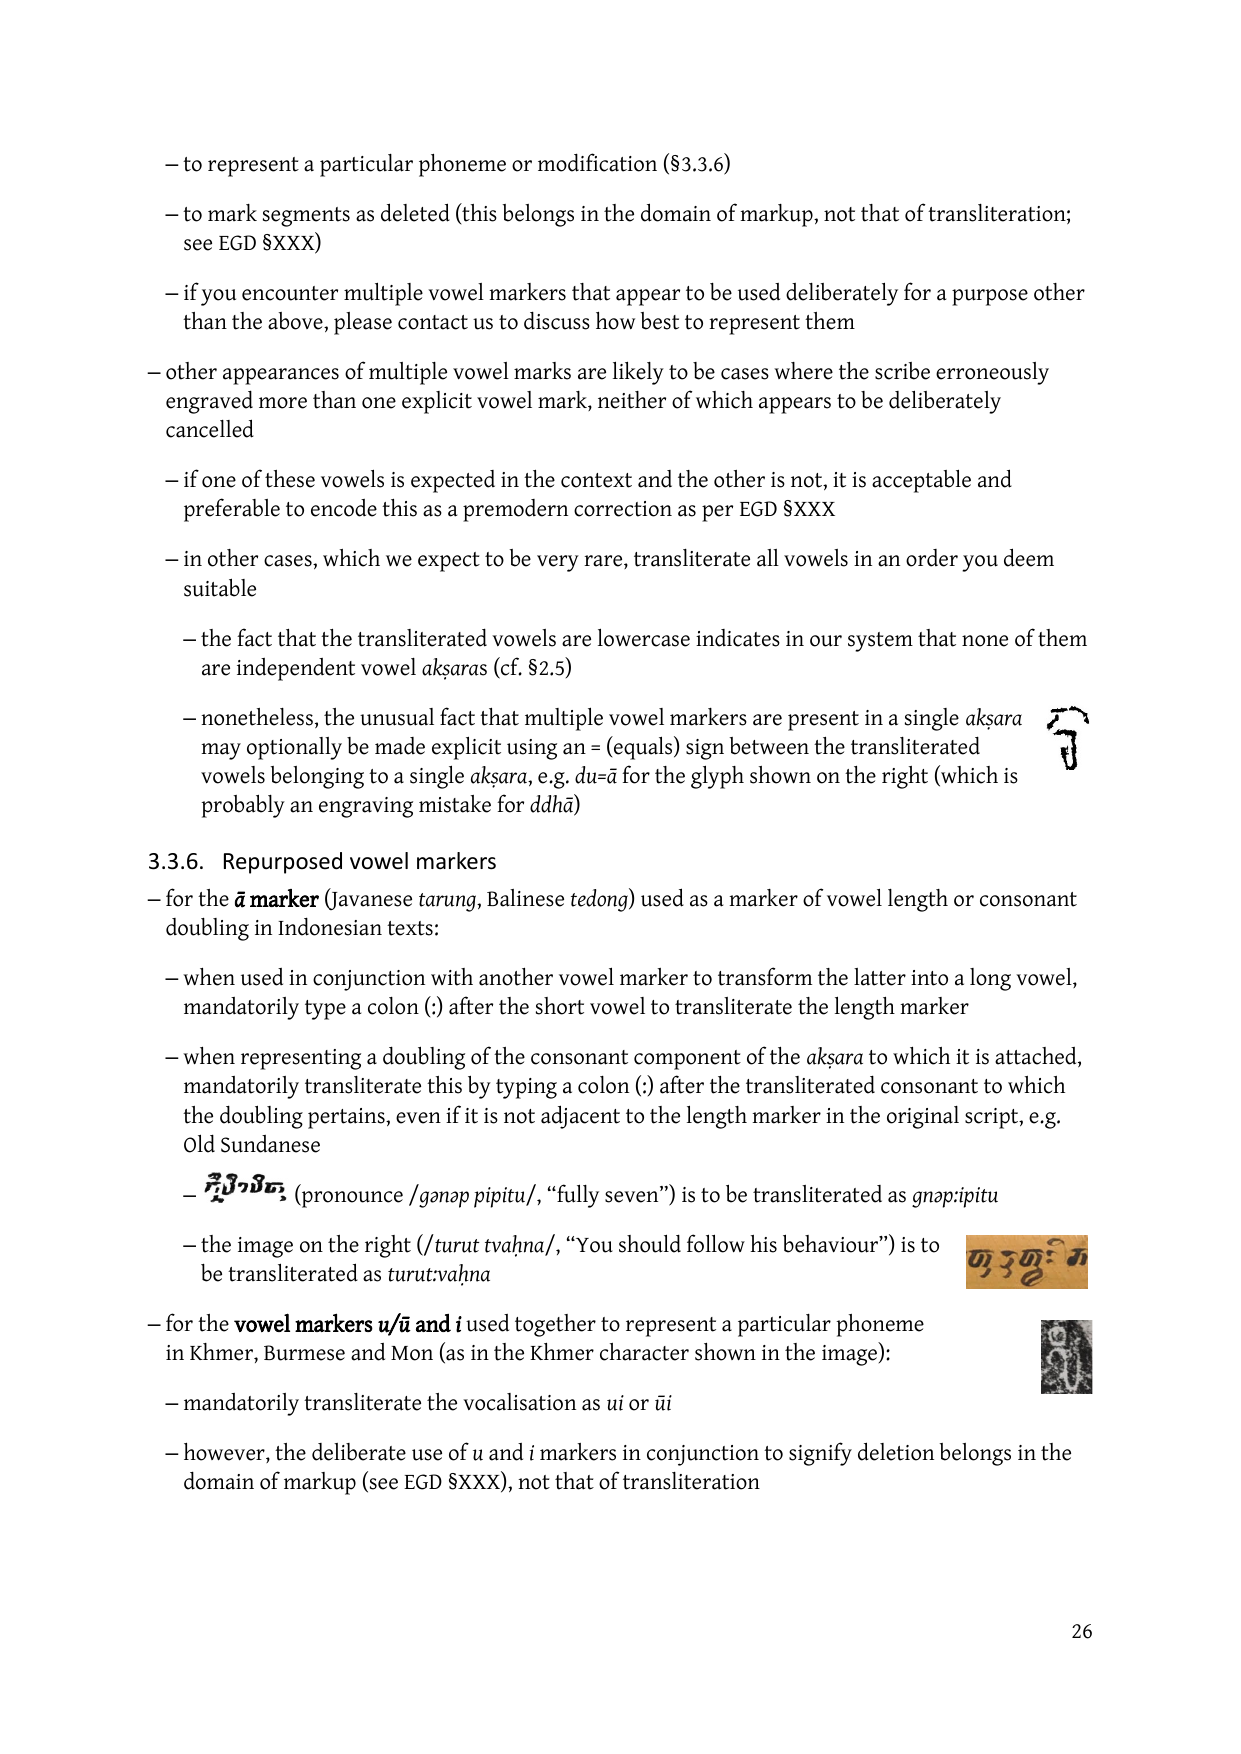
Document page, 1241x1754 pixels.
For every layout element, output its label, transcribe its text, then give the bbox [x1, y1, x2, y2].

list when representing a doubling of the consonant component of the akṣara to which it is attached, mandatorily transliterate this by typing a colon (:) after the transliterated consonant to which the doubling pertains, even if it is not adjacent to the length marker in the original script, e.g. Old Sundanese [165, 1041, 1092, 1158]
picture [1041, 1320, 1093, 1394]
list other appearances of multiple vowel marks are likely to be cases where the scribe erroneously engraved more than one explicit vowel mark, neither of which appears to be deliberately cancelled [148, 356, 1092, 443]
list mandatorily transliterate the vocalisation as ui or ūi [165, 1387, 1092, 1416]
list to mark segments as deleted (this belongs in the domain of markup, not that of transliteration; see EGD §XXX) [165, 198, 1092, 256]
subtitle Repurposed vowel markers [148, 839, 1092, 877]
list if you encounter multiple vowel markers that appear to be used deliberately for a purpose other than the above, please contact us to discuss how best to represent them [165, 277, 1092, 335]
list the fact that the transliterated vowels are lowercase indicates in our system that none of them are independent vowel akṣaras (cf. §2.5) [183, 623, 1092, 681]
list (pronounce /gәnәp pipitu/, “fully seven”) is to be transliterated as gnәp:ipitu [183, 1179, 1092, 1208]
picture [966, 1235, 1088, 1289]
list if one of these vowels is expected in the context and the other is not, it is acceptable and preferable to encode this as a premodern correction as per EGD §XXX [165, 464, 1092, 523]
list the image on the right (/turut tvaḥna/, “You should follow his behaviour”) is to be transliterated as turut:vaḥna [183, 1229, 1092, 1287]
list for the vowel markers u/ū and i used together to represent a particular phoneme in Khmer, Burmese and Mon (as in the Khmer character shown in the image): [148, 1308, 1092, 1366]
list nonetheless, the unusual fact that multiple vowel markers are present in a single akṣara may optionally be made explicit using an = (equals) sign between the transliterated vowels belonging to a single akṣara, e.g. du=ā for the glyph shown on the right (which is probably an engraving mistake for ddhā) [183, 702, 1092, 818]
list to represent a particular phoneme or modification (§3.3.6) [165, 148, 1092, 177]
picture [200, 1172, 289, 1203]
list for the ā marker (Javanese tarung, Balinese tedong) used as a marker of vowel length or consonant doubling in Indonesian texts: [148, 883, 1092, 941]
picture [1042, 701, 1090, 768]
list when used in conjunction with another vowel marker to transform the latter into a long vowel, mandatorily type a colon (:) after the short vowel to transliterate the length marker [165, 962, 1092, 1021]
list however, the deliberate use of u and i markers in conjunction to signify deletion belongs in the domain of markup (see EGD §XXX), not that of transliteration [165, 1437, 1092, 1496]
list in other cases, which we expect to be very rare, transliterate all vowels in an order you deem suitable [165, 543, 1092, 602]
